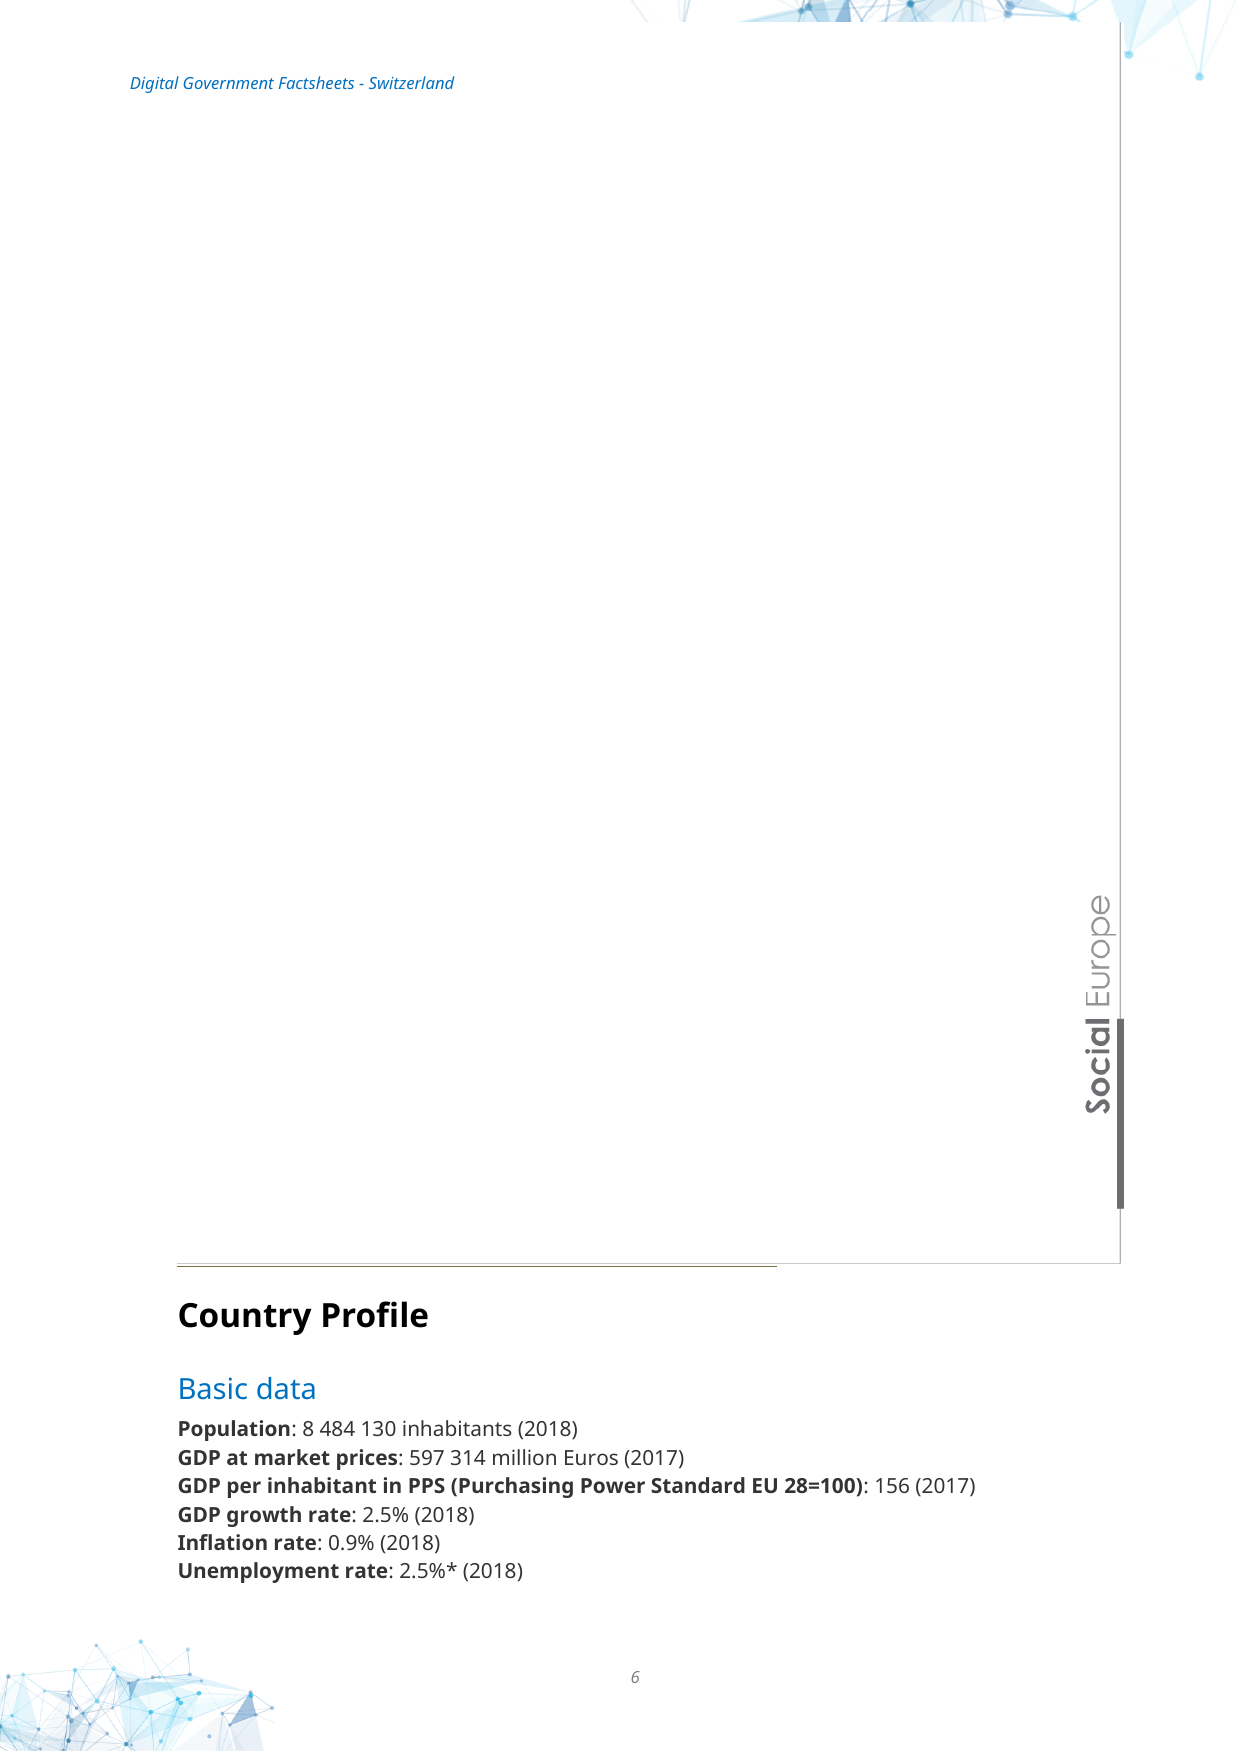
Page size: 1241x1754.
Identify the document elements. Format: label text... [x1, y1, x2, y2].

subtitle Country Profile [177, 1292, 1092, 1337]
text GDP at market prices: 597 314 million Euros (2017) [177, 1443, 1092, 1471]
subtitle Basic data [177, 1368, 1092, 1408]
text GDP growth rate: 2.5% (2018) [177, 1500, 1092, 1528]
text GDP per inhabitant in PPS (Purchasing Power Standard EU 28=100): 156 (2017) [177, 1471, 1092, 1500]
picture [177, 22, 1124, 1264]
text Unemployment rate: 2.5%* (2018) [177, 1557, 1092, 1585]
text Inflation rate: 0.9% (2018) [177, 1528, 1092, 1557]
text Population: 8 484 130 inhabitants (2018) [177, 1414, 1092, 1443]
